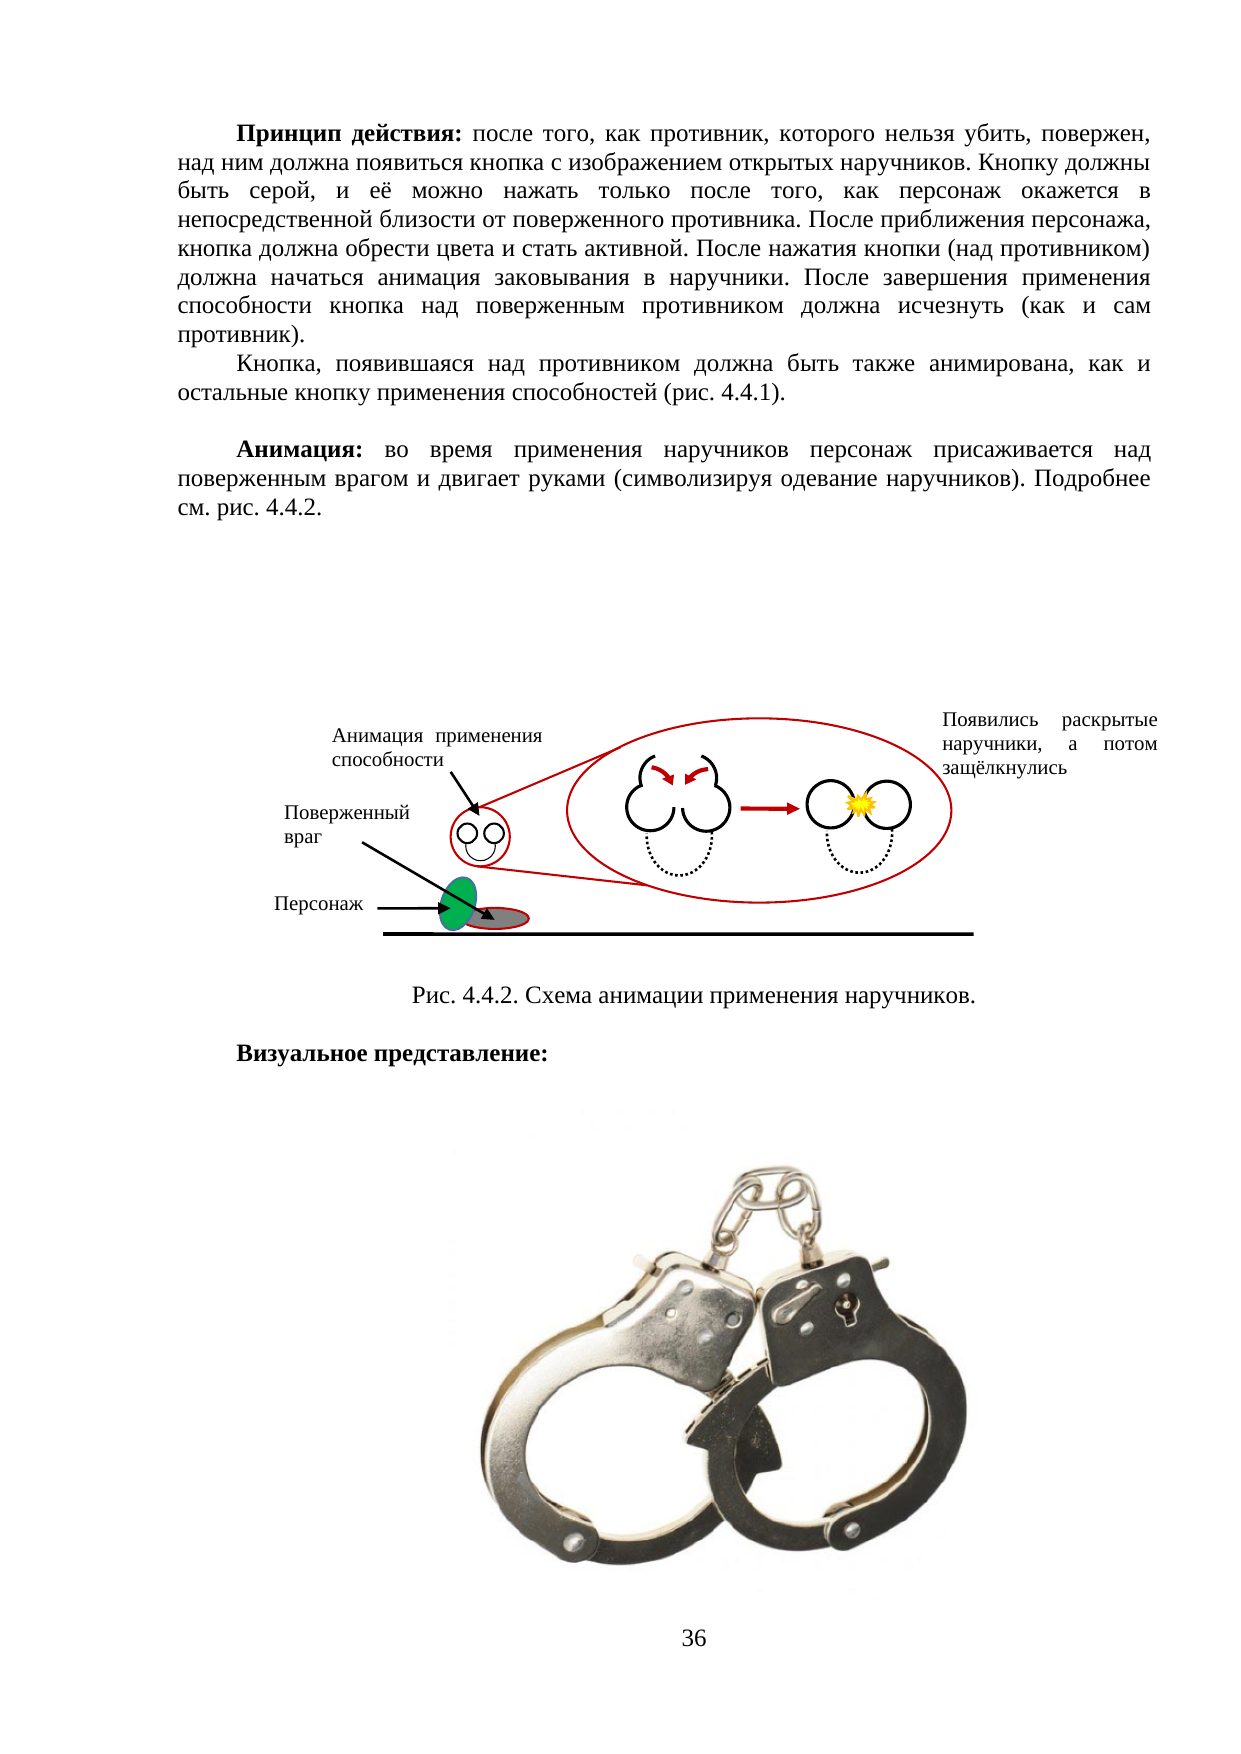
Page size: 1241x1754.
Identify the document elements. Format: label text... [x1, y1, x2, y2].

text Кнопка, появившаяся над противником должна быть также анимирована, как и остальные кнопку применения способностей (рис. 4.4.1). [177, 348, 1152, 406]
text Анимация: во время применения наручников персонаж присаживается над поверженным врагом и двигает руками (символизируя одевание наручников). Подробнее см. рис. 4.4.2. [177, 434, 1152, 521]
picture [383, 1095, 1004, 1599]
text Рис. 4.4.2. Схема анимации применения наручников. [177, 981, 1152, 1009]
text Визуальное представление: [177, 1038, 1152, 1067]
text Принцип действия: после того, как противник, которого нельзя убить, повержен, над ним должна появиться кнопка с изображением открытых наручников. Кнопку должны быть серой, и её можно нажать только после того, как персонаж окажется в непосредственной близости от поверженного противника. После приближения персонажа, кнопка должна обрести цвета и стать активной. После нажатия кнопки (над противником) должна начаться анимация заковывания в наручники. После завершения применения способности кнопка над поверженным противником должна исчезнуть (как и сам противник). [177, 118, 1152, 348]
